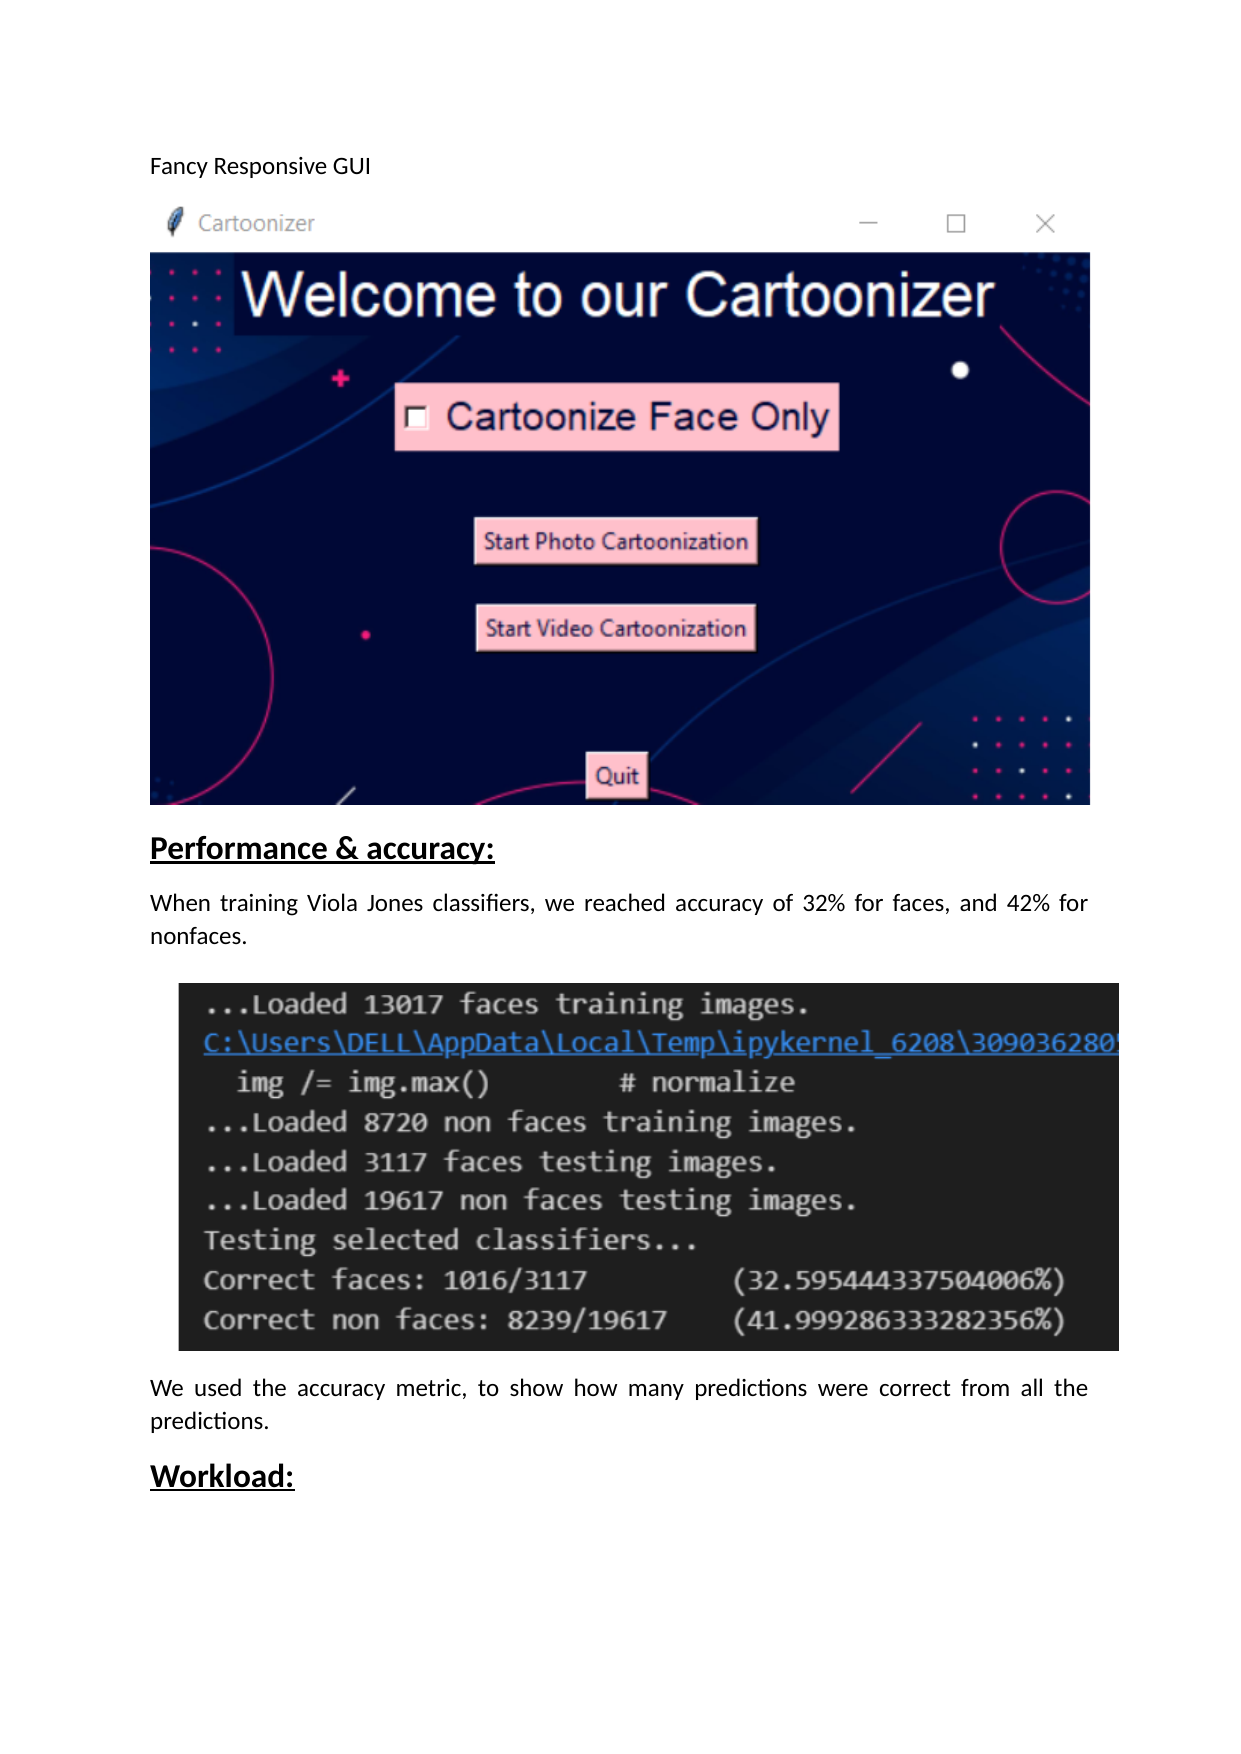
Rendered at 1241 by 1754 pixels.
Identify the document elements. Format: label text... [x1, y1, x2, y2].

text Workload: [150, 1454, 1090, 1495]
picture [178, 983, 1119, 1351]
text When training Viola Jones classifiers, we reached accuracy of 32% for faces, and 42% for nonfaces. [150, 887, 1090, 951]
picture [150, 198, 1091, 805]
text Performance & accuracy: [150, 805, 1090, 867]
text Fancy Responsive GUI [150, 150, 1090, 181]
